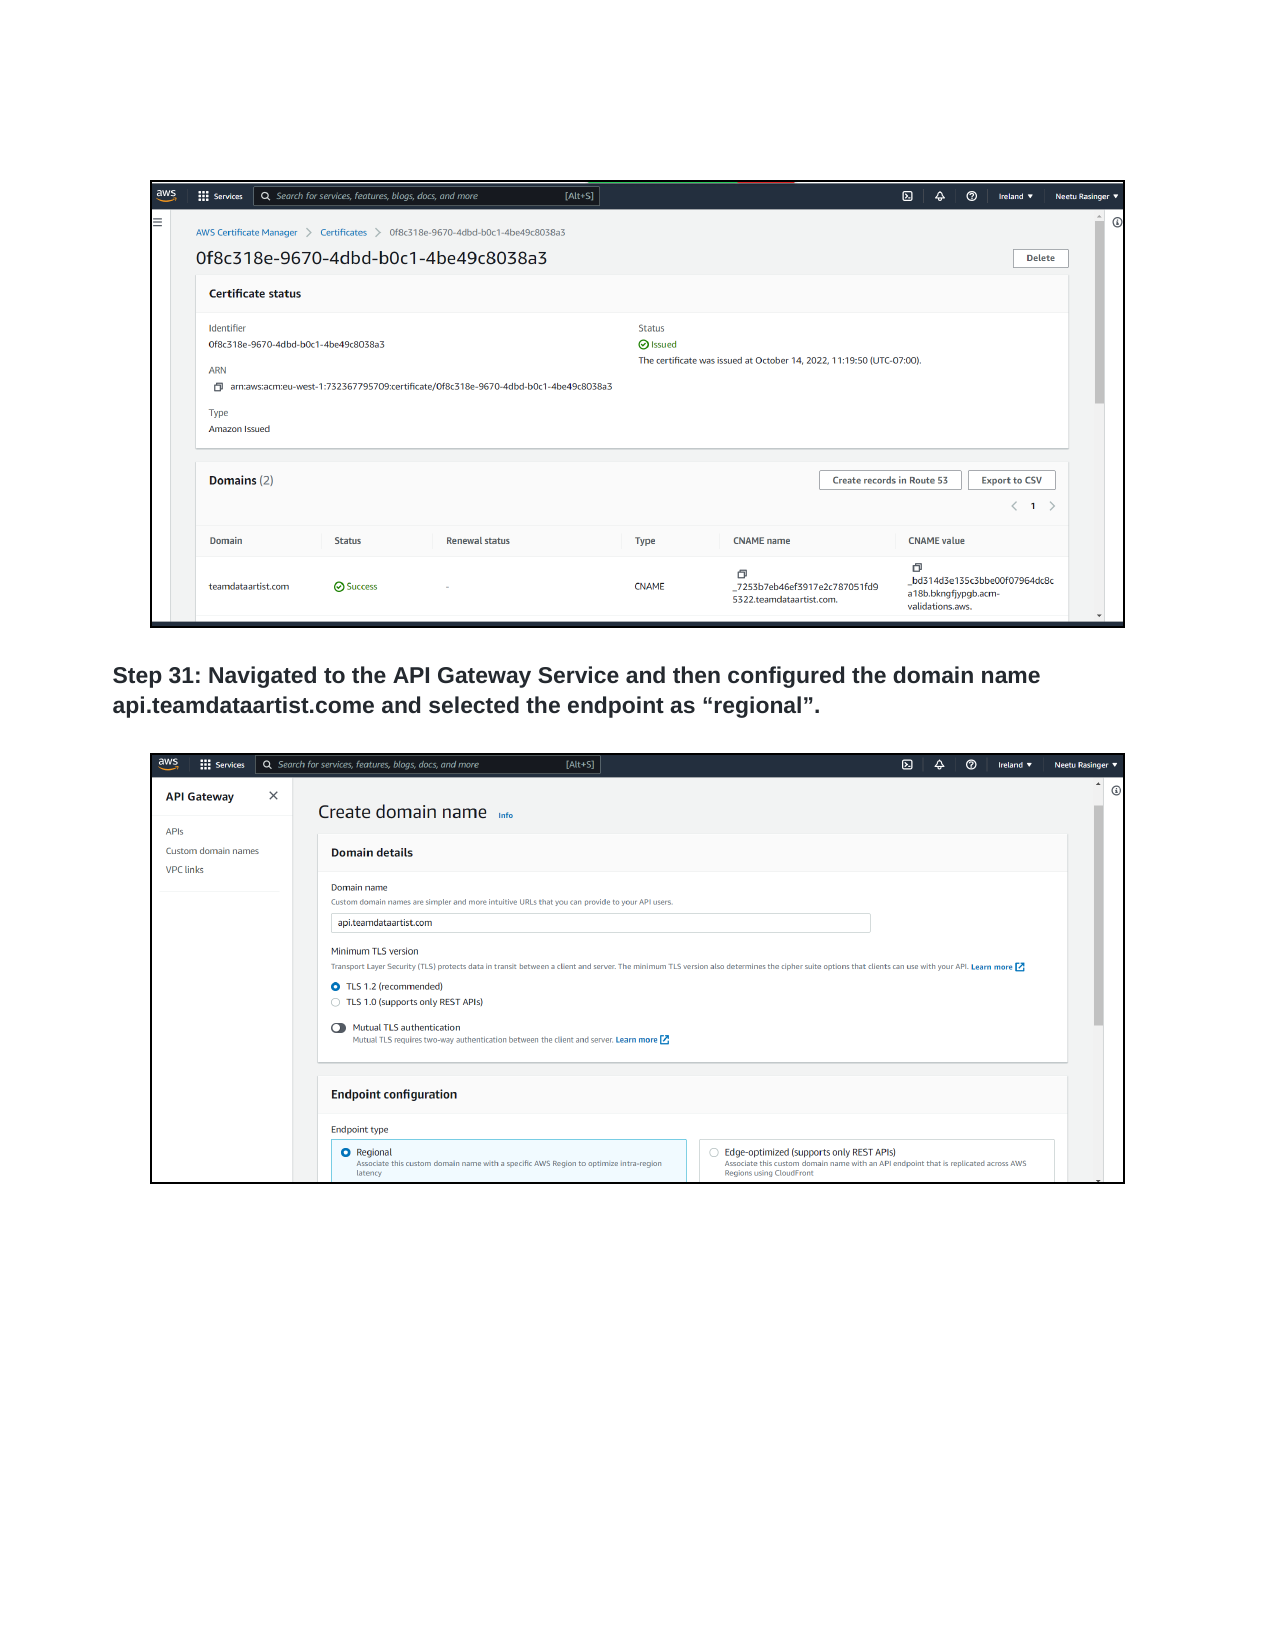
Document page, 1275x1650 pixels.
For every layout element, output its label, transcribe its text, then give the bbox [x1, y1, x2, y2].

picture [152, 182, 1123, 626]
text Step 31: Navigated to the API Gateway Service and then configured the domain name api.teamdataartist.come and selected the endpoint as “regional”. [112, 662, 1162, 719]
picture [152, 755, 1123, 1182]
